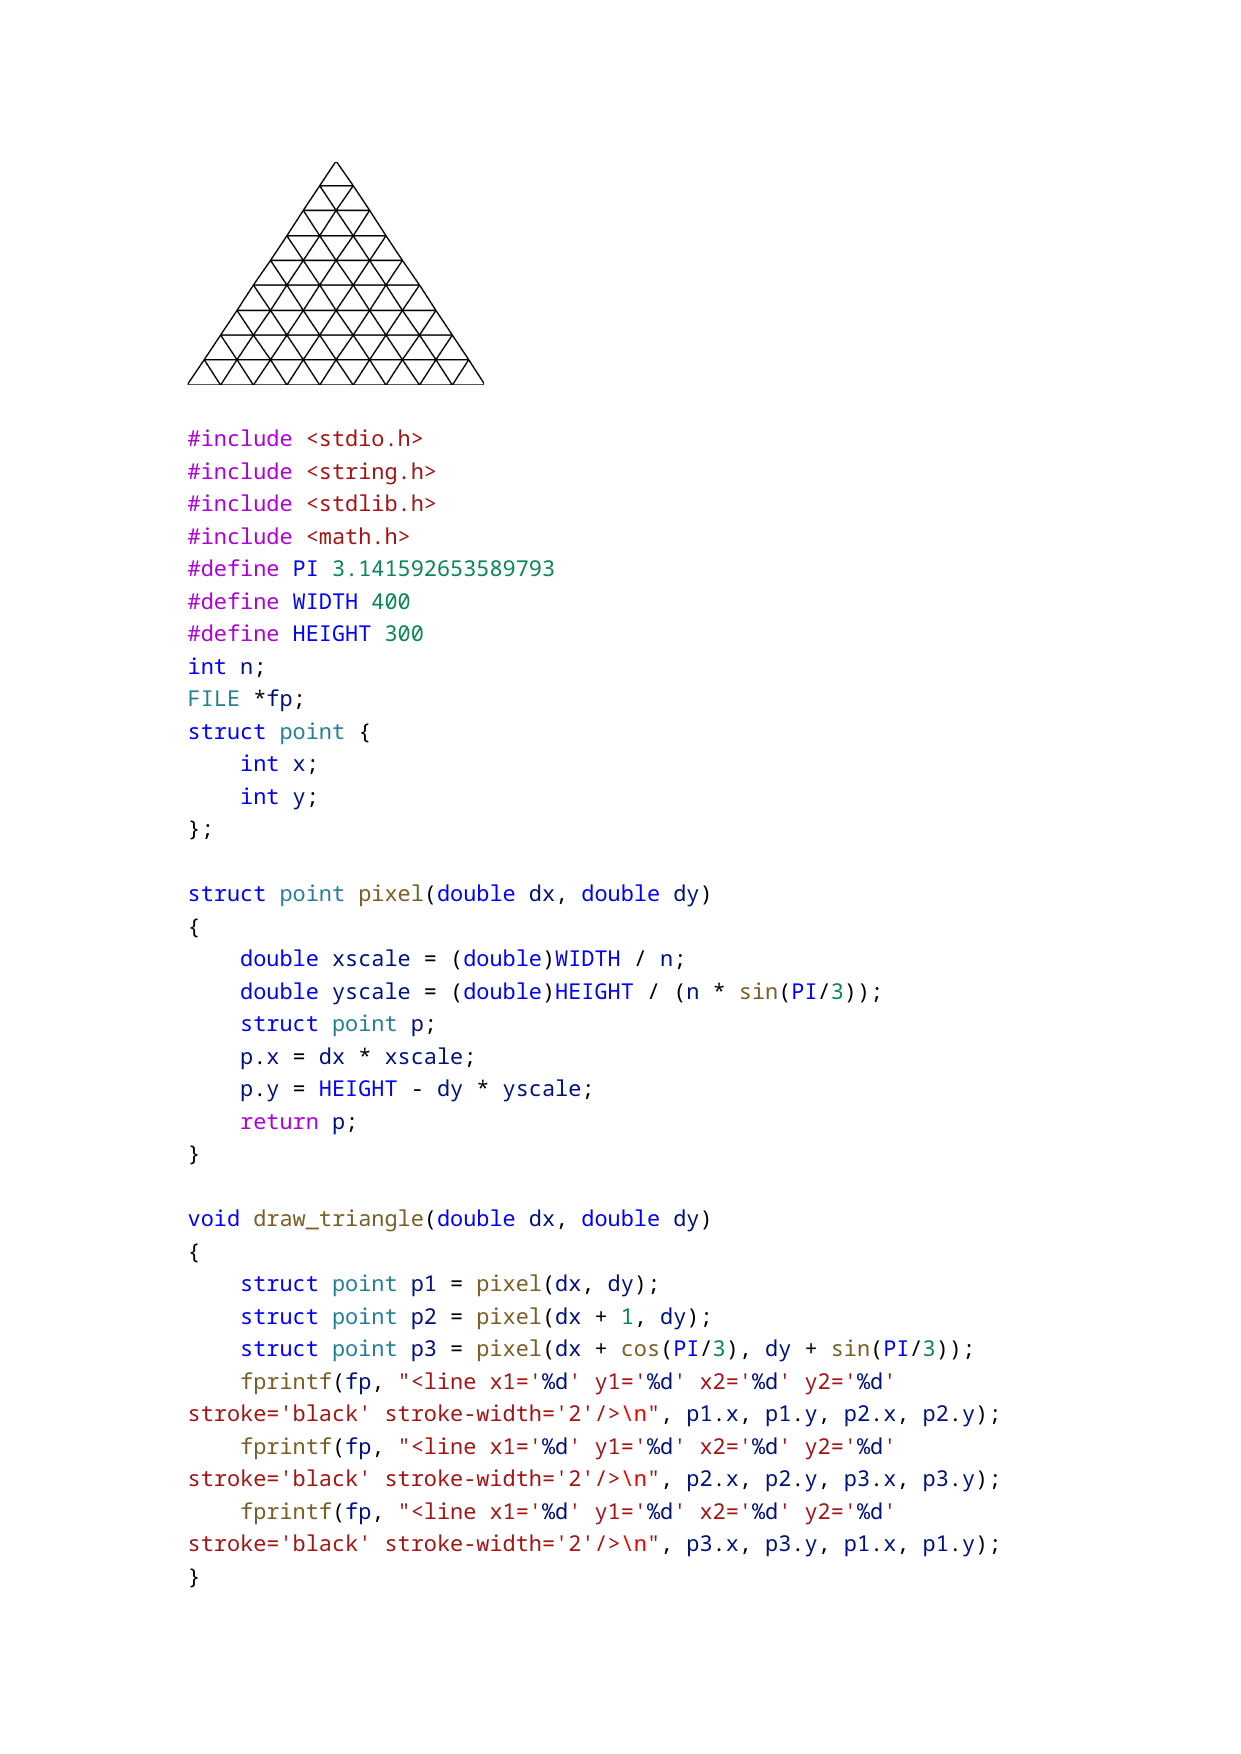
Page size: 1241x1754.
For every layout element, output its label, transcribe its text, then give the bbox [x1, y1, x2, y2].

picture [187, 162, 485, 385]
text struct point { [187, 714, 1053, 747]
text void draw_triangle(double dx, double dy) [187, 1202, 1053, 1234]
text return p; [187, 1104, 1053, 1137]
text struct point p1 = pixel(dx, dy); [187, 1267, 1053, 1299]
text double yscale = (double)HEIGHT / (n * sin(PI/3)); [187, 974, 1053, 1007]
text int y; [187, 779, 1053, 812]
text #include <stdio.h> [187, 422, 1053, 454]
text #include <math.h> [187, 519, 1053, 552]
text int x; [187, 747, 1053, 779]
text #include <string.h> [187, 454, 1053, 487]
text p.y = HEIGHT - dy * yscale; [187, 1072, 1053, 1104]
text FILE *fp; [187, 682, 1053, 714]
text double xscale = (double)WIDTH / n; [187, 942, 1053, 974]
text struct point p3 = pixel(dx + cos(PI/3), dy + sin(PI/3)); [187, 1332, 1053, 1364]
text struct point p; [187, 1007, 1053, 1039]
text #define WIDTH 400 [187, 584, 1053, 617]
text int n; [187, 649, 1053, 682]
text #define HEIGHT 300 [187, 617, 1053, 649]
text fprintf(fp, "<line x1='%d' y1='%d' x2='%d' y2='%d' stroke='black' stroke-width='2'/>\n", p2.x, p2.y, p3.x, p3.y); [187, 1429, 1053, 1494]
text fprintf(fp, "<line x1='%d' y1='%d' x2='%d' y2='%d' stroke='black' stroke-width='2'/>\n", p1.x, p1.y, p2.x, p2.y); [187, 1364, 1053, 1429]
text #define PI 3.141592653589793 [187, 552, 1053, 584]
text { [187, 1234, 1053, 1267]
text fprintf(fp, "<line x1='%d' y1='%d' x2='%d' y2='%d' stroke='black' stroke-width='2'/>\n", p3.x, p3.y, p1.x, p1.y); [187, 1494, 1053, 1559]
text #include <stdlib.h> [187, 487, 1053, 519]
text struct point p2 = pixel(dx + 1, dy); [187, 1299, 1053, 1332]
text struct point pixel(double dx, double dy) [187, 877, 1053, 909]
text { [187, 909, 1053, 942]
text p.x = dx * xscale; [187, 1039, 1053, 1072]
text } [187, 1137, 1053, 1169]
text } [187, 1559, 1053, 1592]
text }; [187, 812, 1053, 844]
